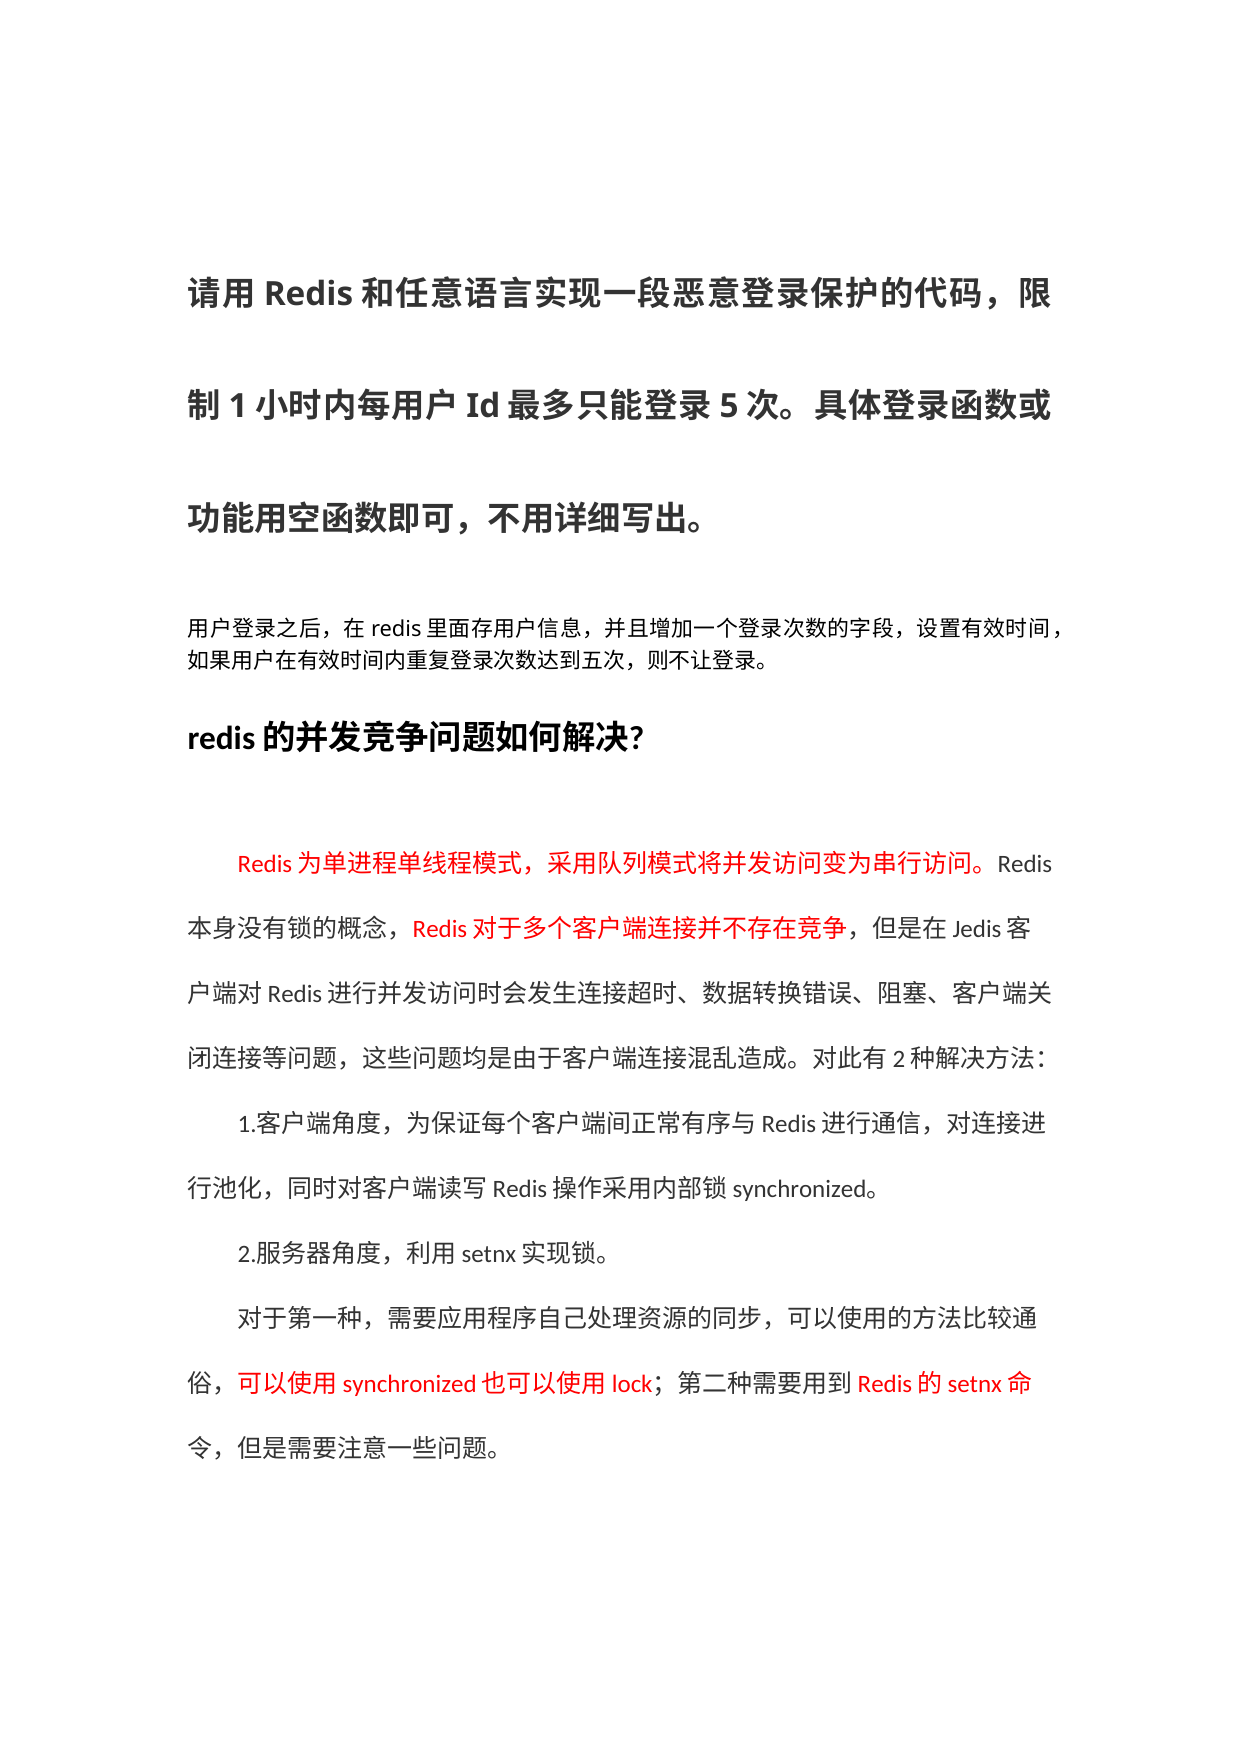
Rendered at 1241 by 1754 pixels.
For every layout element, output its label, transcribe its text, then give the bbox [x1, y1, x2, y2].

text 1.客户端角度，为保证每个客户端间正常有序与Redis进行通信，对连接进行池化，同时对客户端读写Redis操作采用内部锁synchronized。 [187, 1089, 1053, 1219]
text 2.服务器角度，利用setnx实现锁。 [187, 1219, 1053, 1284]
subtitle 请用Redis和任意语言实现一段恶意登录保护的代码，限制1小时内每用户Id最多只能登录5次。具体登录函数或功能用空函数即可，不用详细写出。 [187, 258, 1053, 548]
text 用户登录之后，在redis里面存用户信息，并且增加一个登录次数的字段，设置有效时间，如果用户在有效时间内重复登录次数达到五次，则不让登录。 [187, 610, 1053, 675]
text Redis为单进程单线程模式，采用队列模式将并发访问变为串行访问。Redis本身没有锁的概念，Redis对于多个客户端连接并不存在竞争，但是在Jedis客户端对Redis进行并发访问时会发生连接超时、数据转换错误、阻塞、客户端关闭连接等问题，这些问题均是由于客户端连接混乱造成。对此有2种解决方法： [187, 829, 1053, 1089]
text 对于第一种，需要应用程序自己处理资源的同步，可以使用的方法比较通俗，可以使用synchronized也可以使用lock；第二种需要用到Redis的setnx命令，但是需要注意一些问题。 [187, 1284, 1053, 1479]
subtitle redis的并发竞争问题如何解决? [187, 702, 1053, 767]
